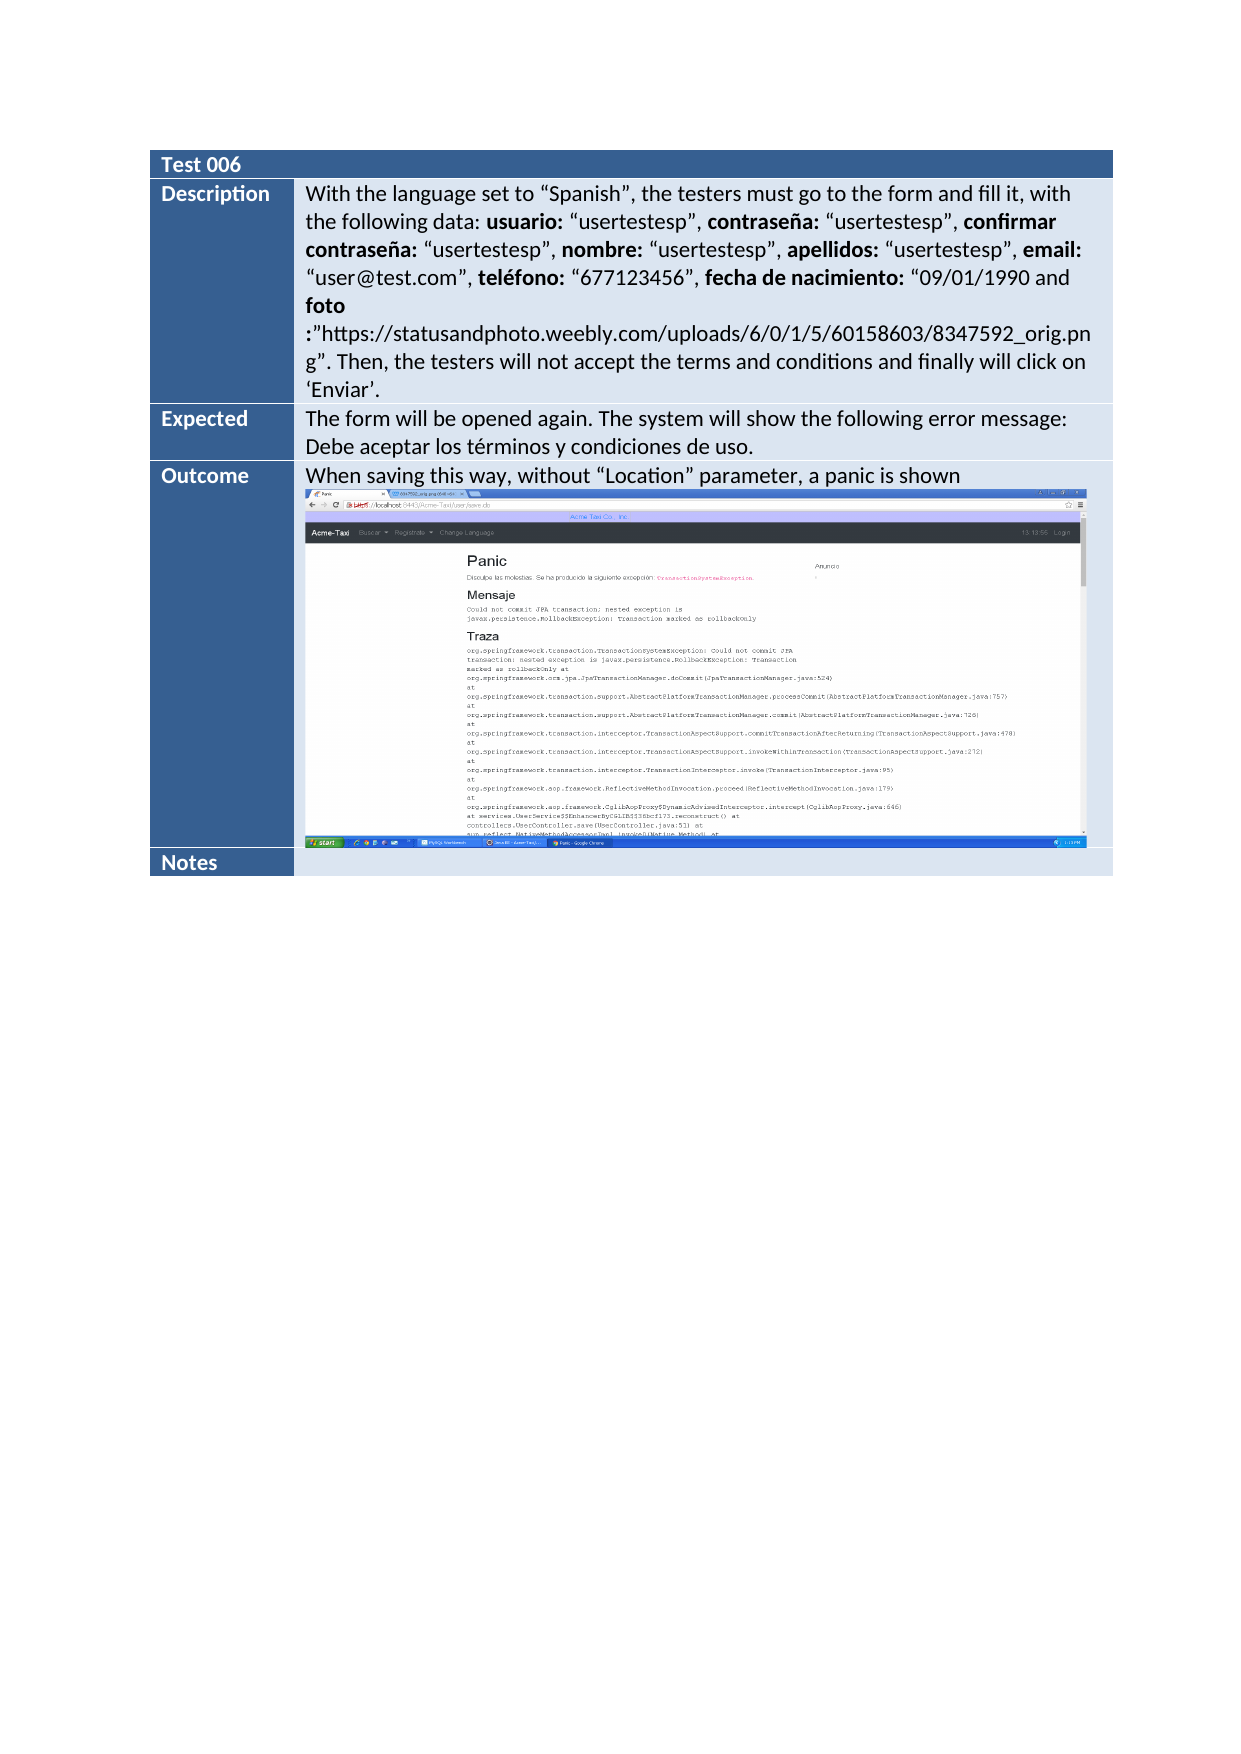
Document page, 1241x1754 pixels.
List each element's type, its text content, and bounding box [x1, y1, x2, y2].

table_header Test 006 [150, 150, 1113, 178]
table_cell Description [150, 179, 294, 403]
table_cell [294, 848, 1113, 876]
table_cell The form will be opened again. The system will show the following error message: Debe aceptar los términos y condiciones de uso. [294, 404, 1113, 460]
table_cell Notes [150, 848, 294, 876]
table_cell Expected [150, 404, 294, 460]
table_cell With the language set to “Spanish”, the testers must go to the form and fill it, with the following data: usuario: “usertestesp”, contraseña: “usertestesp”, confirmar contraseña: “usertestesp”, nombre: “usertestesp”, apellidos: “usertestesp”, email: “user@test.com”, teléfono: “677123456”, fecha de nacimiento: “09/01/1990 and foto:”https://statusandphoto.weebly.com/uploads/6/0/1/5/60158603/8347592_orig.png”. Then, the testers will not accept the terms and conditions and finally will click on ‘Enviar’. [294, 179, 1113, 403]
table_cell When saving this way, without “Location” parameter, a panic is shown [294, 461, 1113, 847]
picture [305, 489, 1087, 848]
table_cell Outcome [150, 461, 294, 847]
